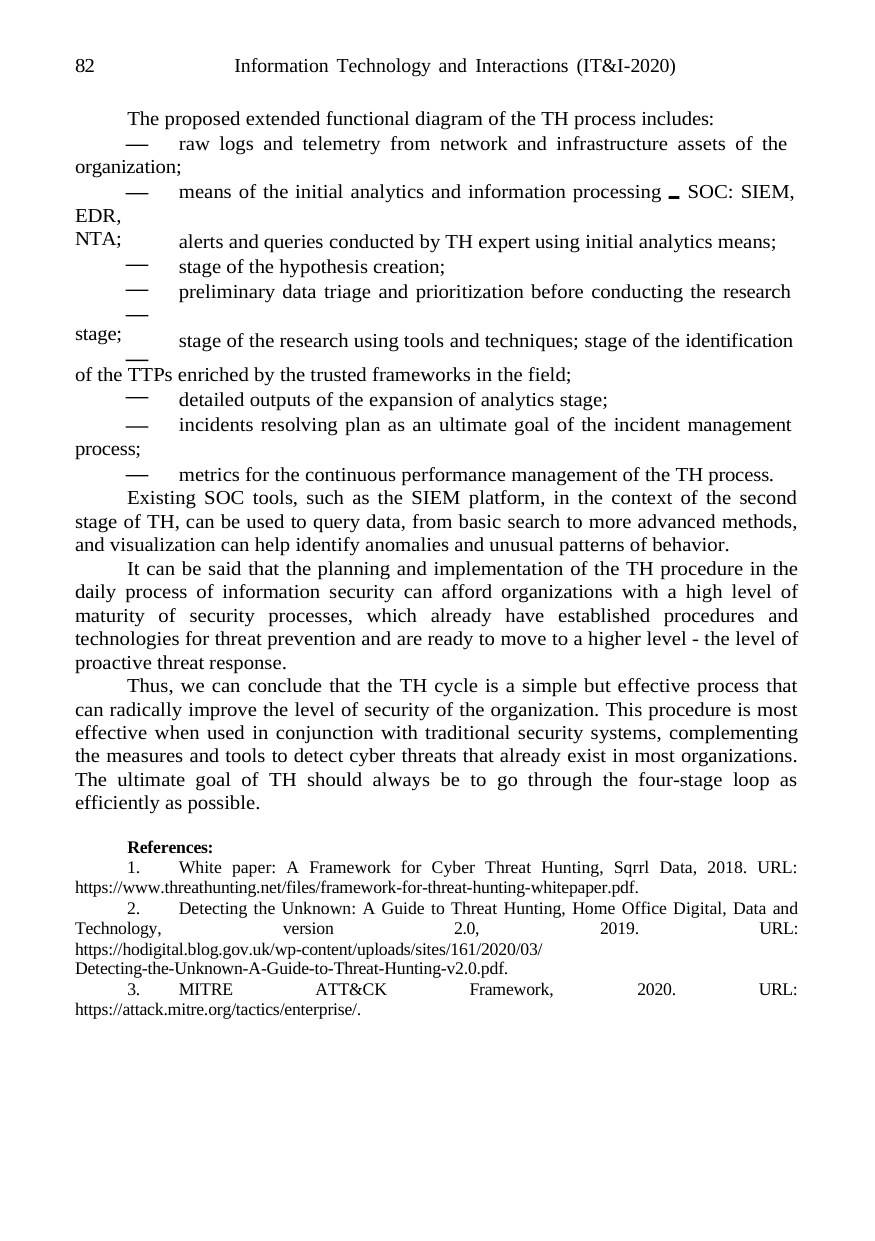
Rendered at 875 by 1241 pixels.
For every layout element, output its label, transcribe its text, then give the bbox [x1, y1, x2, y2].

list MITRE ATT&CK Framework, 2020. URL: [127, 979, 816, 999]
list White paper: A Framework for Cyber Threat Hunting, Sqrrl Data, 2018. URL: https://www.threathunting.net/files/framework-for-threat-hunting-whitepaper.pdf. [75, 858, 799, 898]
list Detecting the Unknown: A Guide to Threat Hunting, Home Office Digital, Data and Technology, version 2.0, 2019. URL: https://hodigital.blog.gov.uk/wp-content/uploads/sites/161/2020/03/ [75, 898, 799, 959]
text stage of the research using tools and techniques; stage of the identification [178, 329, 816, 352]
text metrics for the continuous performance management of the TH process. [179, 462, 816, 485]
text process; [75, 437, 816, 460]
text incidents resolving plan as an ultimate goal of the incident management [179, 413, 816, 436]
text References: [127, 838, 816, 858]
text means of the initial analytics and information processing SOC: SIEM, [179, 180, 816, 203]
text of the TTPs enriched by the trusted frameworks in the field; detailed outputs of the expansion of analytics stage; [75, 358, 615, 411]
text alerts and queries conducted by TH expert using initial analytics means; stage of the hypothesis creation; [178, 230, 808, 278]
text Existing SOC tools, such as the SIEM platform, in the context of the second stage of TH, can be used to query data, from basic search to more advanced methods, and visualization can help identify anomalies and unusual patterns of behavior. [75, 486, 799, 556]
text Detecting-the-Unknown-A-Guide-to-Threat-Hunting-v2.0.pdf. [75, 959, 816, 979]
text preliminary data triage and prioritization before conducting the research [178, 280, 816, 303]
text https://attack.mitre.org/tactics/enterprise/. [75, 999, 816, 1019]
text Thus, we can conclude that the TH cycle is a simple but effective process that can radically improve the level of security of the organization. This procedure is most effective when used in conjunction with traditional security systems, complementing the measures and tools to detect cyber threats that already exist in most organizations. The ultimate goal of TH should always be to go through the four-stage loop as efficiently as possible. [75, 674, 799, 814]
text EDR, NTA; [75, 204, 173, 249]
text raw logs and telemetry from network and infrastructure assets of the organization; [75, 132, 816, 178]
text The proposed extended functional diagram of the TH process includes: [127, 107, 816, 129]
text stage; [75, 322, 173, 345]
text It can be said that the planning and implementation of the TH procedure in the daily process of information security can afford organizations with a high level of maturity of security processes, which already have established procedures and technologies for threat prevention and are ready to move to a higher level - the level of proactive threat response. [75, 557, 799, 673]
